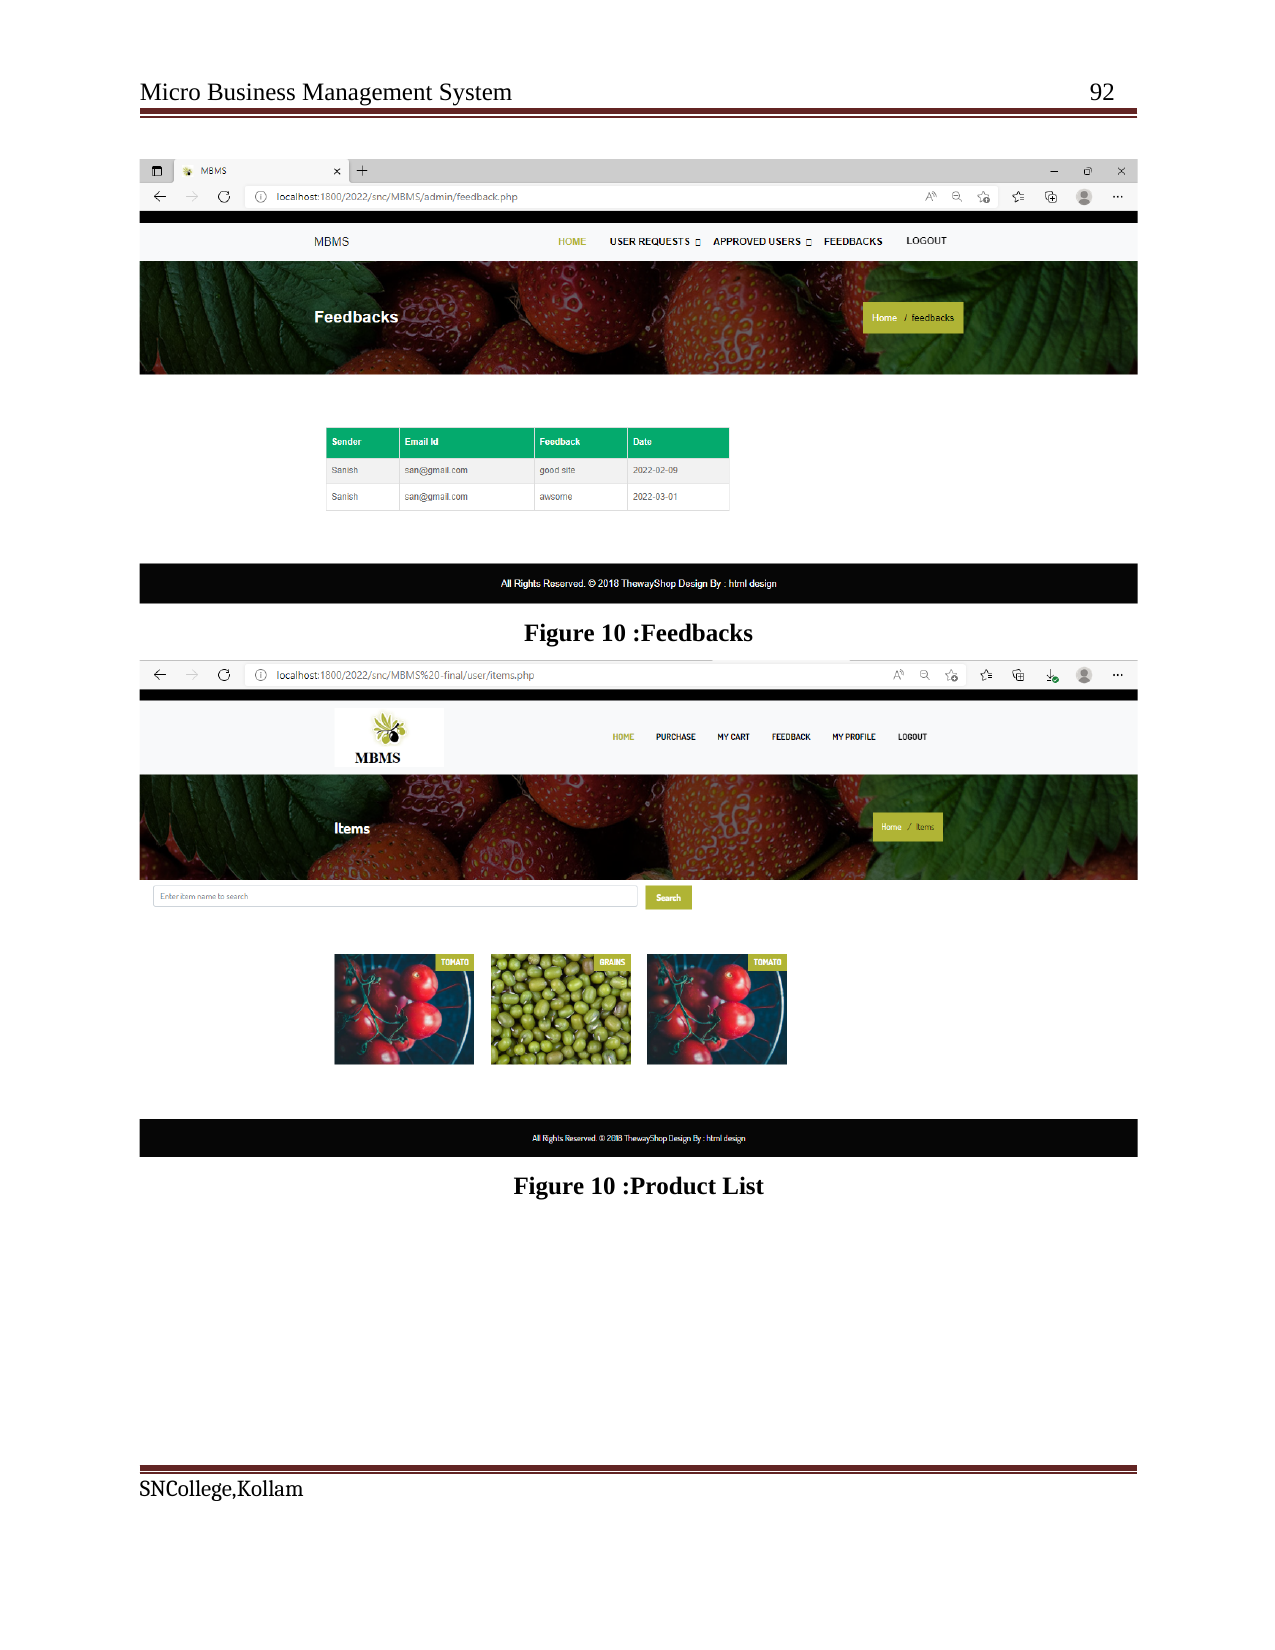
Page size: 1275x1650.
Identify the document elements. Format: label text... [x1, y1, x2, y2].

picture [139, 660, 1138, 1157]
picture [139, 159, 1138, 604]
text Figure 10 :Feedbacks [139, 618, 1137, 646]
text Figure 10 :Product List [139, 1171, 1137, 1199]
